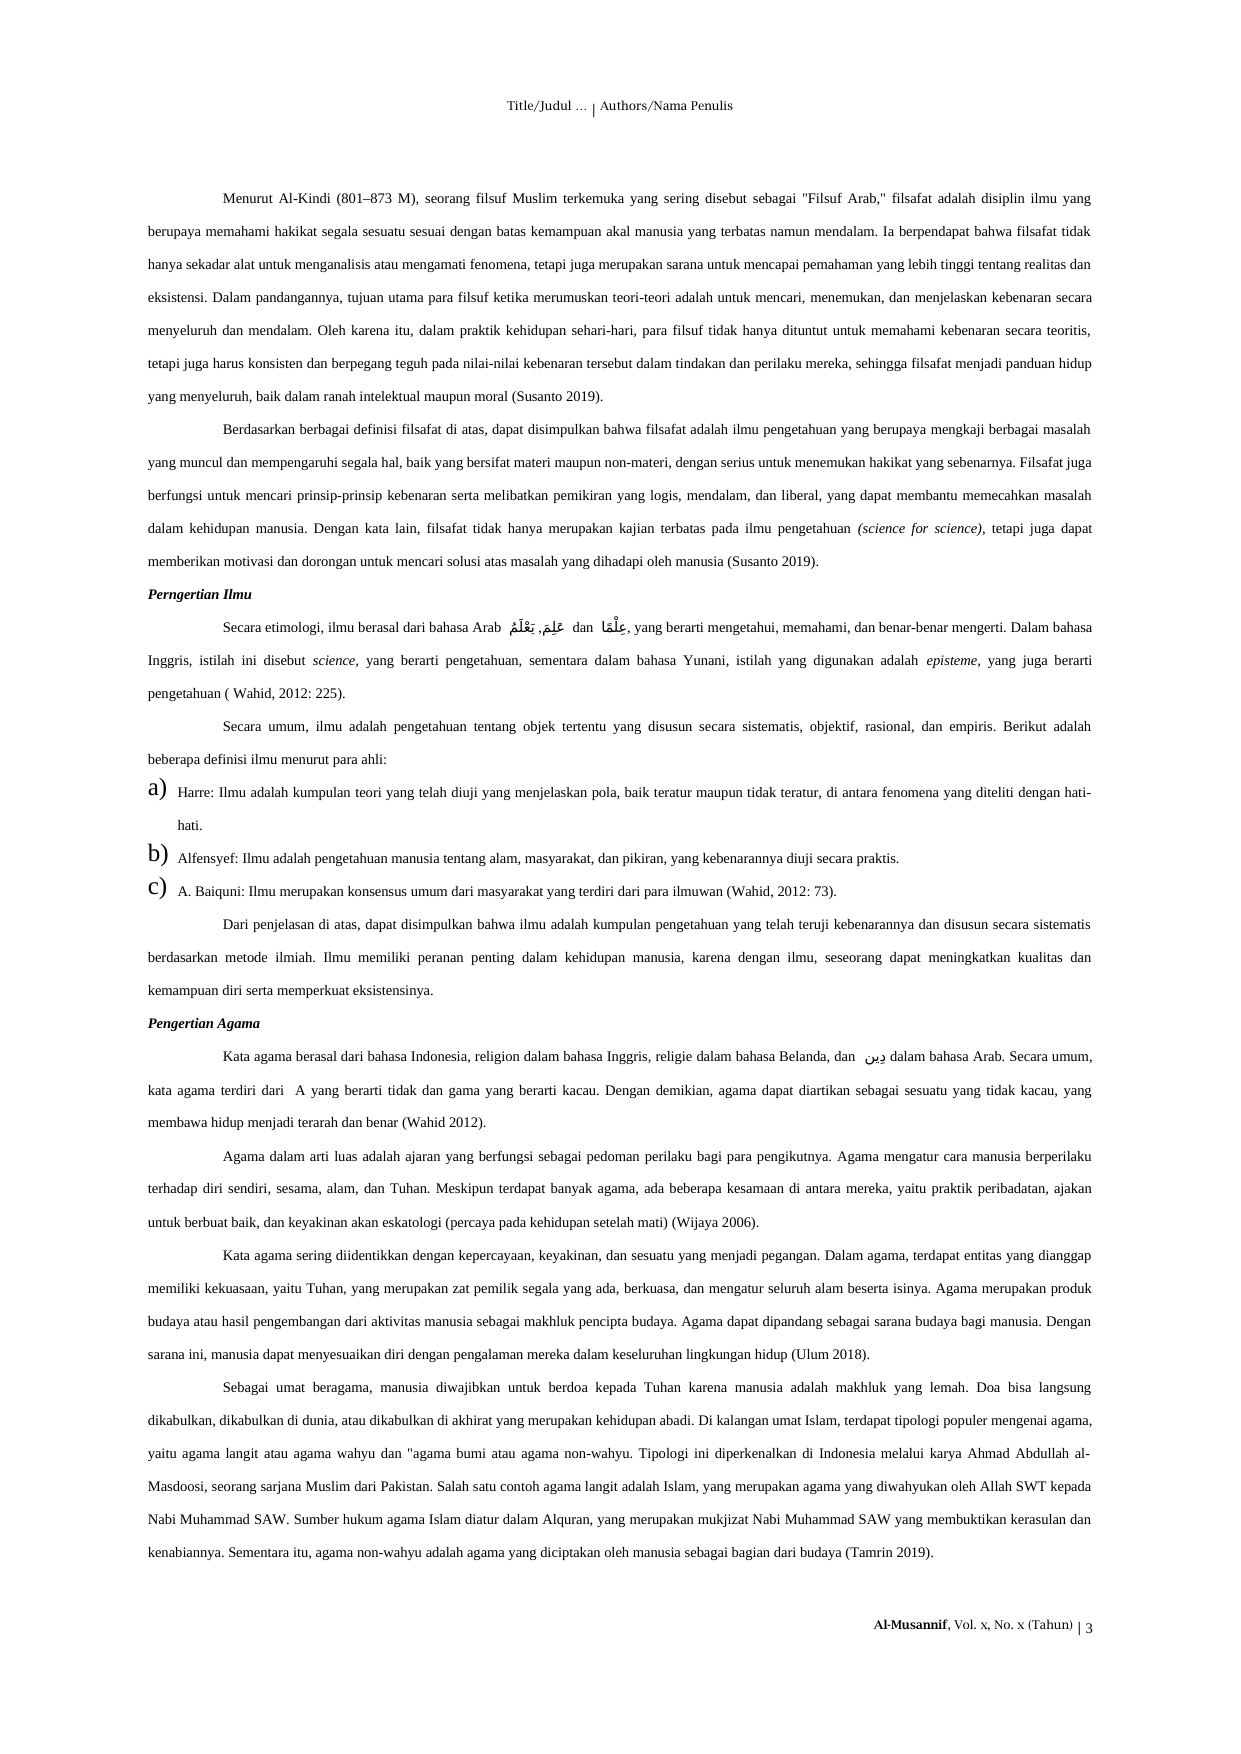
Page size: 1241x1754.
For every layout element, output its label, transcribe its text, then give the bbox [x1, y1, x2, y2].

list Pengertian Agama [148, 1003, 1092, 1032]
text Secara umum, ilmu adalah pengetahuan tentang objek tertentu yang disusun secara sistematis, objektif, rasional, dan empiris. Berikut adalah beberapa definisi ilmu menurut para ahli: [148, 706, 1092, 768]
list Alfensyef: Ilmu adalah pengetahuan manusia tentang alam, masyarakat, dan pikiran, yang kebenarannya diuji secara praktis. [148, 838, 1092, 867]
text Dari penjelasan di atas, dapat disimpulkan bahwa ilmu adalah kumpulan pengetahuan yang telah teruji kebenarannya dan disusun secara sistematis berdasarkan metode ilmiah. Ilmu memiliki peranan penting dalam kehidupan manusia, karena dengan ilmu, seseorang dapat meningkatkan kualitas dan kemampuan diri serta memperkuat eksistensinya. [148, 904, 1092, 999]
list Harre: Ilmu adalah kumpulan teori yang telah diuji yang menjelaskan pola, baik teratur maupun tidak teratur, di antara fenomena yang diteliti dengan hati-hati. [148, 772, 1092, 834]
text Kata agama berasal dari bahasa Indonesia, religion dalam bahasa Inggris, religie dalam bahasa Belanda, dan دِين dalam bahasa Arab. Secara umum, kata agama terdiri dari A yang berarti tidak dan gama yang berarti kacau. Dengan demikian, agama dapat diartikan sebagai sesuatu yang tidak kacau, yang membawa hidup menjadi terarah dan benar (Wahid 2012). [148, 1036, 1092, 1131]
text Berdasarkan berbagai definisi filsafat di atas, dapat disimpulkan bahwa filsafat adalah ilmu pengetahuan yang berupaya mengkaji berbagai masalah yang muncul dan mempengaruhi segala hal, baik yang bersifat materi maupun non-materi, dengan serius untuk menemukan hakikat yang sebenarnya. Filsafat juga berfungsi untuk mencari prinsip-prinsip kebenaran serta melibatkan pemikiran yang logis, mendalam, dan liberal, yang dapat membantu memecahkan masalah dalam kehidupan manusia. Dengan kata lain, filsafat tidak hanya merupakan kajian terbatas pada ilmu pengetahuan (science for science), tetapi juga dapat memberikan motivasi dan dorongan untuk mencari solusi atas masalah yang dihadapi oleh manusia (Susanto 2019). [148, 409, 1092, 570]
text Kata agama sering diidentikkan dengan kepercayaan, keyakinan, dan sesuatu yang menjadi pegangan. Dalam agama, terdapat entitas yang dianggap memiliki kekuasaan, yaitu Tuhan, yang merupakan zat pemilik segala yang ada, berkuasa, dan mengatur seluruh alam beserta isinya. Agama merupakan produk budaya atau hasil pengembangan dari aktivitas manusia sebagai makhluk pencipta budaya. Agama dapat dipandang sebagai sarana budaya bagi manusia. Dengan sarana ini, manusia dapat menyesuaikan diri dengan pengalaman mereka dalam keseluruhan lingkungan hidup (Ulum 2018). [148, 1234, 1092, 1362]
text Sebagai umat beragama, manusia diwajibkan untuk berdoa kepada Tuhan karena manusia adalah makhluk yang lemah. Doa bisa langsung dikabulkan, dikabulkan di dunia, atau dikabulkan di akhirat yang merupakan kehidupan abadi. Di kalangan umat Islam, terdapat tipologi populer mengenai agama, yaitu agama langit atau agama wahyu dan "agama bumi atau agama non-wahyu. Tipologi ini diperkenalkan di Indonesia melalui karya Ahmad Abdullah al-Masdoosi, seorang sarjana Muslim dari Pakistan. Salah satu contoh agama langit adalah Islam, yang merupakan agama yang diwahyukan oleh Allah SWT kepada Nabi Muhammad SAW. Sumber hukum agama Islam diatur dalam Alquran, yang merupakan mukjizat Nabi Muhammad SAW yang membuktikan kerasulan dan kenabiannya. Sementara itu, agama non-wahyu adalah agama yang diciptakan oleh manusia sebagai bagian dari budaya (Tamrin 2019). [148, 1366, 1092, 1560]
list Perngertian Ilmu [148, 574, 1092, 603]
text Secara etimologi, ilmu berasal dari bahasa Arab عَلِمَ, يَعْلَمُ dan عِلْمًا, yang berarti mengetahui, memahami, dan benar-benar mengerti. Dalam bahasa Inggris, istilah ini disebut science, yang berarti pengetahuan, sementara dalam bahasa Yunani, istilah yang digunakan adalah episteme, yang juga berarti pengetahuan ( Wahid, 2012: 225). [148, 607, 1092, 702]
list A. Baiquni: Ilmu merupakan konsensus umum dari masyarakat yang terdiri dari para ilmuwan (Wahid, 2012: 73). [148, 871, 1092, 900]
text Menurut Al-Kindi (801–873 M), seorang filsuf Muslim terkemuka yang sering disebut sebagai "Filsuf Arab," filsafat adalah disiplin ilmu yang berupaya memahami hakikat segala sesuatu sesuai dengan batas kemampuan akal manusia yang terbatas namun mendalam. Ia berpendapat bahwa filsafat tidak hanya sekadar alat untuk menganalisis atau mengamati fenomena, tetapi juga merupakan sarana untuk mencapai pemahaman yang lebih tinggi tentang realitas dan eksistensi. Dalam pandangannya, tujuan utama para filsuf ketika merumuskan teori-teori adalah untuk mencari, menemukan, dan menjelaskan kebenaran secara menyeluruh dan mendalam. Oleh karena itu, dalam praktik kehidupan sehari-hari, para filsuf tidak hanya dituntut untuk memahami kebenaran secara teoritis, tetapi juga harus konsisten dan berpegang teguh pada nilai-nilai kebenaran tersebut dalam tindakan dan perilaku mereka, sehingga filsafat menjadi panduan hidup yang menyeluruh, baik dalam ranah intelektual maupun moral (Susanto 2019). [148, 178, 1092, 404]
text Agama dalam arti luas adalah ajaran yang berfungsi sebagai pedoman perilaku bagi para pengikutnya. Agama mengatur cara manusia berperilaku terhadap diri sendiri, sesama, alam, dan Tuhan. Meskipun terdapat banyak agama, ada beberapa kesamaan di antara mereka, yaitu praktik peribadatan, ajakan untuk berbuat baik, dan keyakinan akan eskatologi (percaya pada kehidupan setelah mati) (Wijaya 2006). [148, 1135, 1092, 1230]
